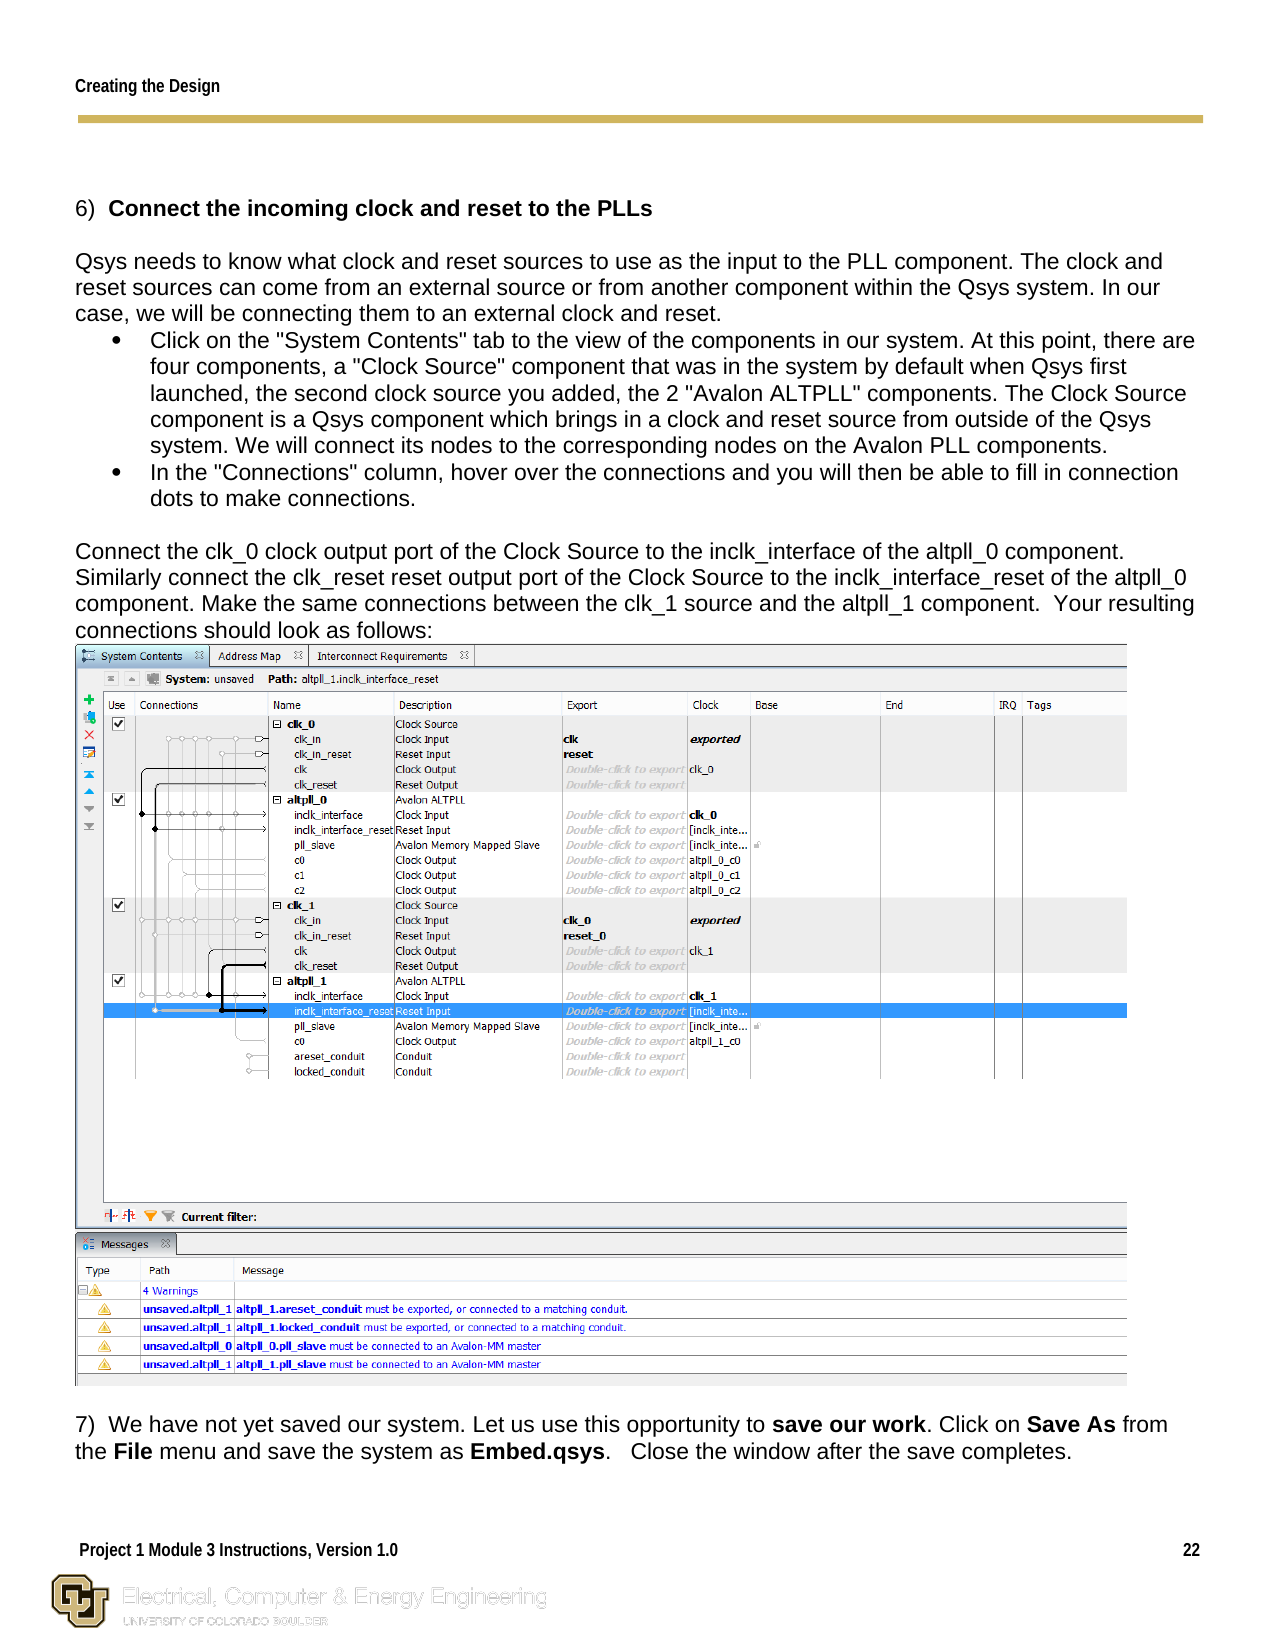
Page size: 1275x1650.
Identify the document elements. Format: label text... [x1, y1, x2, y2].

list Click on the "System Contents" tab to the view of the components in our system. At this point, there are four components, a "Clock Source" component that was in the system by default when Qsys first launched, the second clock source you added, the 2 "Avalon ALTPLL" components. The Clock Source component is a Qsys component which brings in a clock and reset source from outside of the Qsys system. We will connect its nodes to the corresponding nodes on the Avalon PLL components. [112, 327, 1200, 458]
picture [75, 643, 1127, 1386]
picture [51, 1574, 547, 1628]
text 6) Connect the incoming clock and reset to the PLLs [75, 195, 1200, 221]
text 7) We have not yet saved our system. Let us use this opportunity to save our work. Click on Save As from the File menu and save the system as Embed.qsys. Close the window after the save completes. [75, 1411, 1200, 1464]
list In the "Connections" column, hover over the connections and you will then be able to fill in connection dots to make connections. [112, 458, 1200, 511]
text Connect the clk_0 clock output port of the Clock Source to the inclk_interface of the altpll_0 component. Similarly connect the clk_reset reset output port of the Clock Source to the inclk_interface_reset of the altpll_0 component. Make the same connections between the clk_1 source and the altpll_1 component. Your resulting connections should look as follows: [75, 538, 1200, 643]
text Qsys needs to know what clock and reset sources to use as the input to the PLL component. The clock and reset sources can come from an external source or from another component within the Qsys system. In our case, we will be connecting them to an external clock and reset. [75, 248, 1200, 327]
